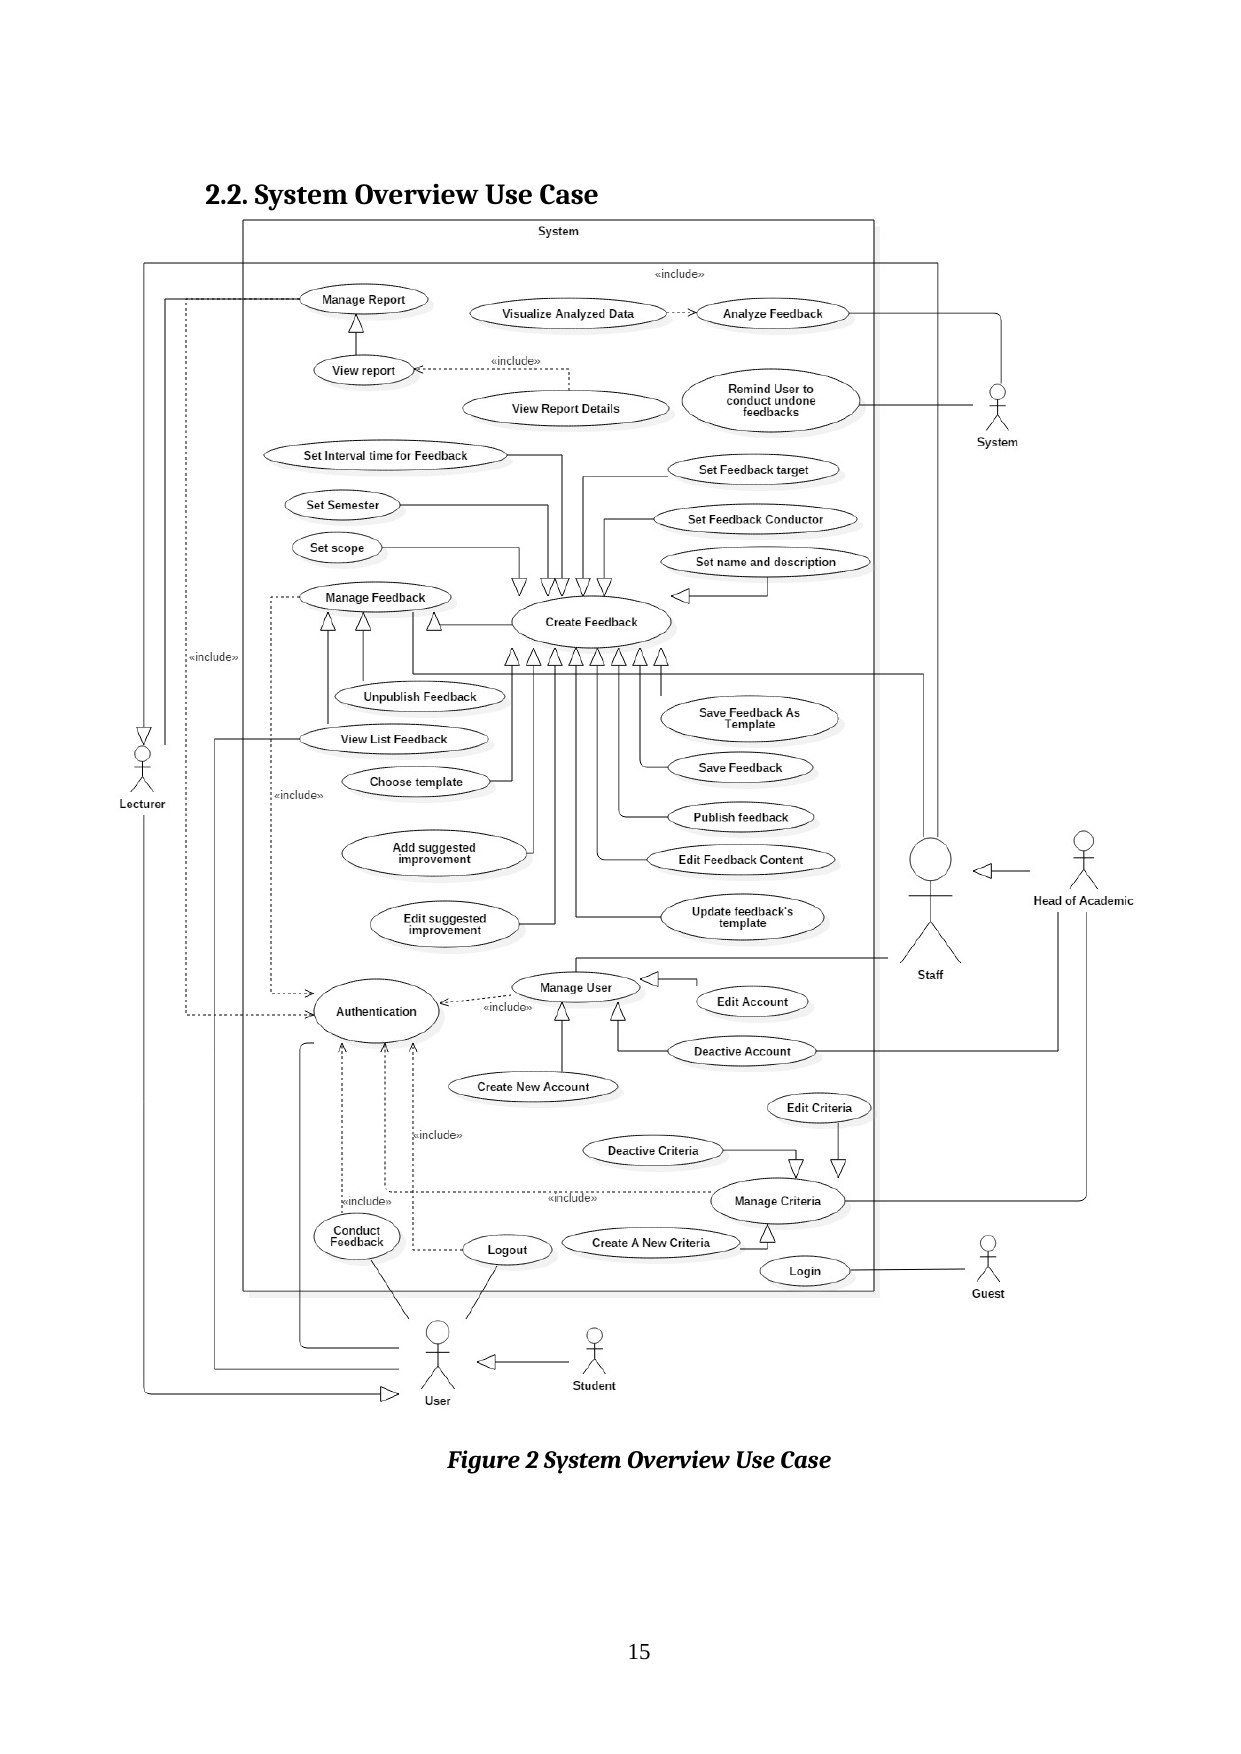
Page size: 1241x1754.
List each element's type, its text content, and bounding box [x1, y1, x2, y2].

text Figure 2 System Overview Use Case [106, 1447, 1171, 1475]
subtitle System Overview Use Case [205, 178, 1171, 211]
picture [106, 211, 1172, 1447]
